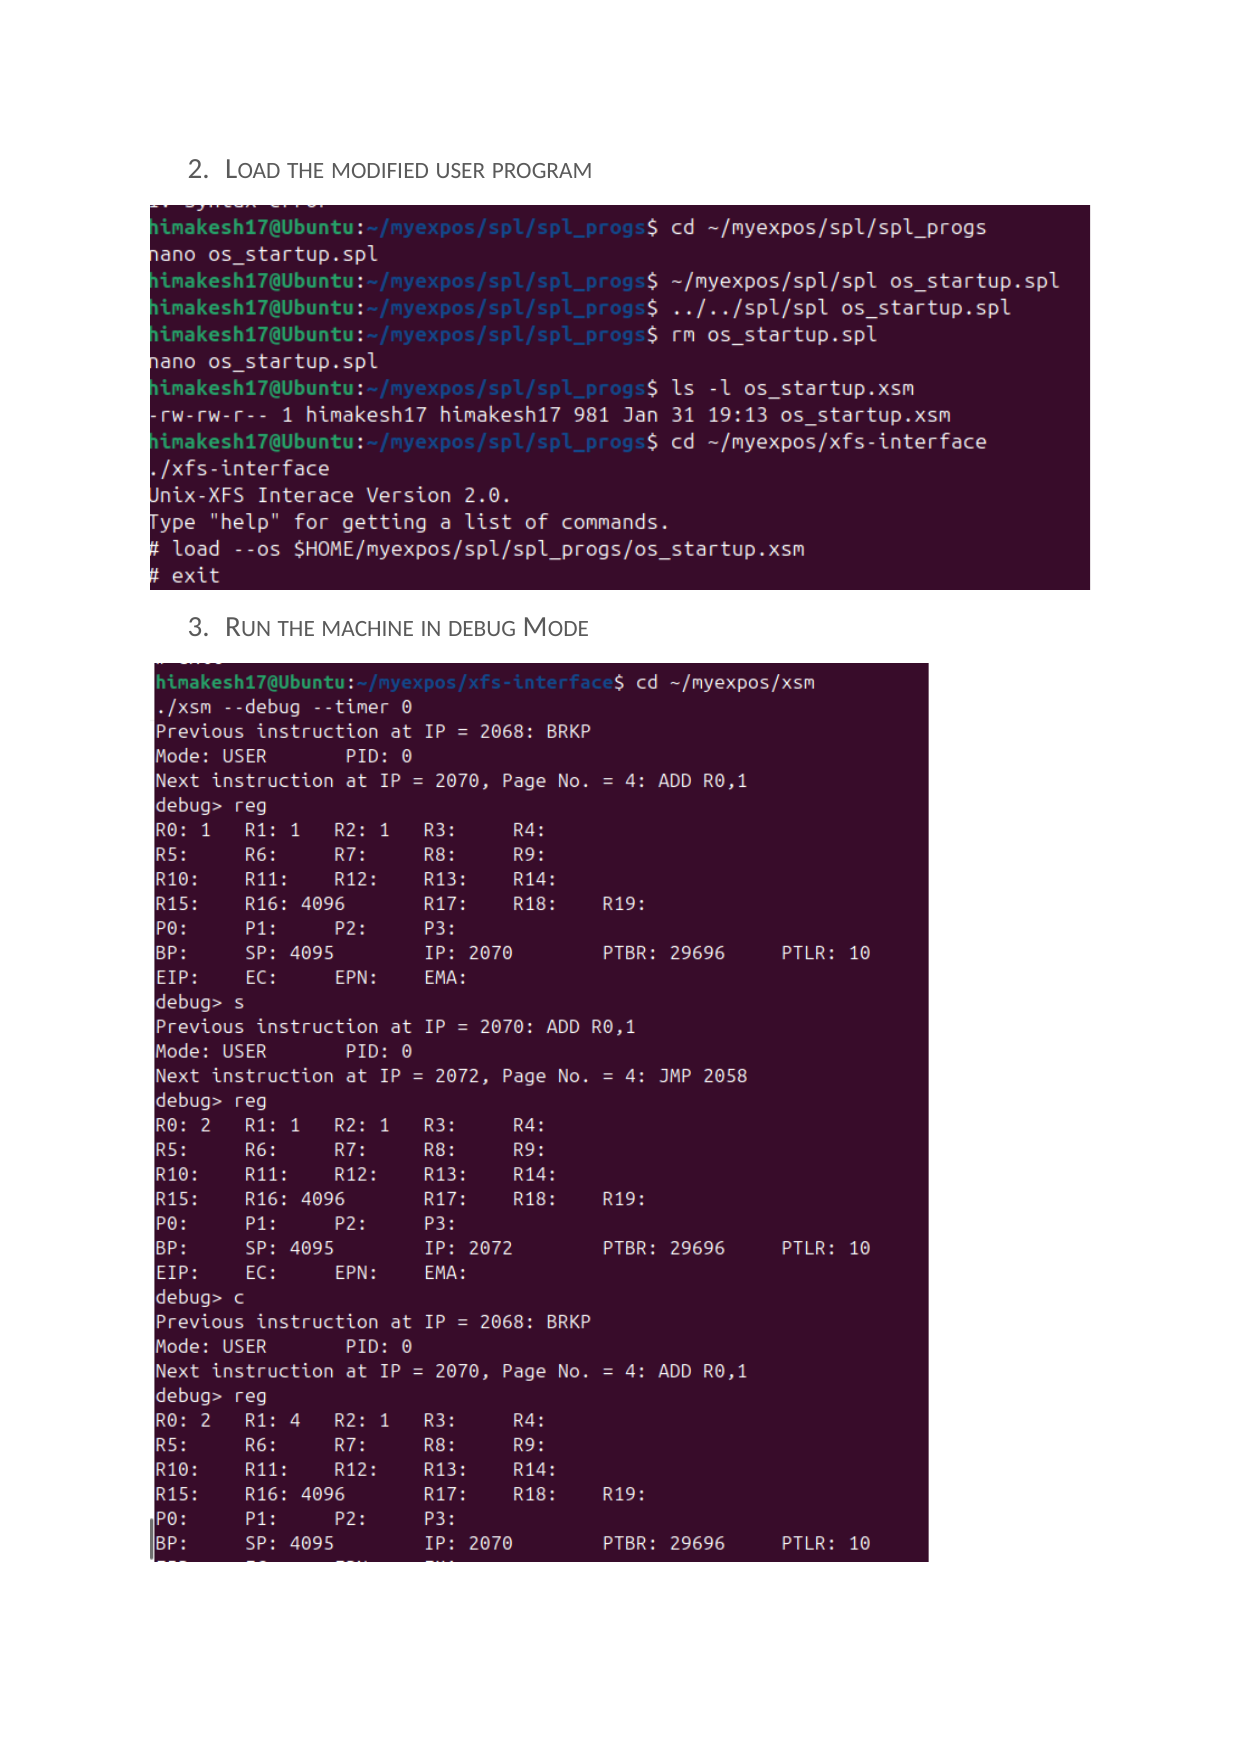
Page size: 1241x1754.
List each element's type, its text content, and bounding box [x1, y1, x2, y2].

list Run the machine in debug Mode [187, 608, 1090, 644]
picture [150, 205, 1091, 590]
picture [150, 663, 929, 1562]
list Load the modified user program [187, 150, 1090, 186]
